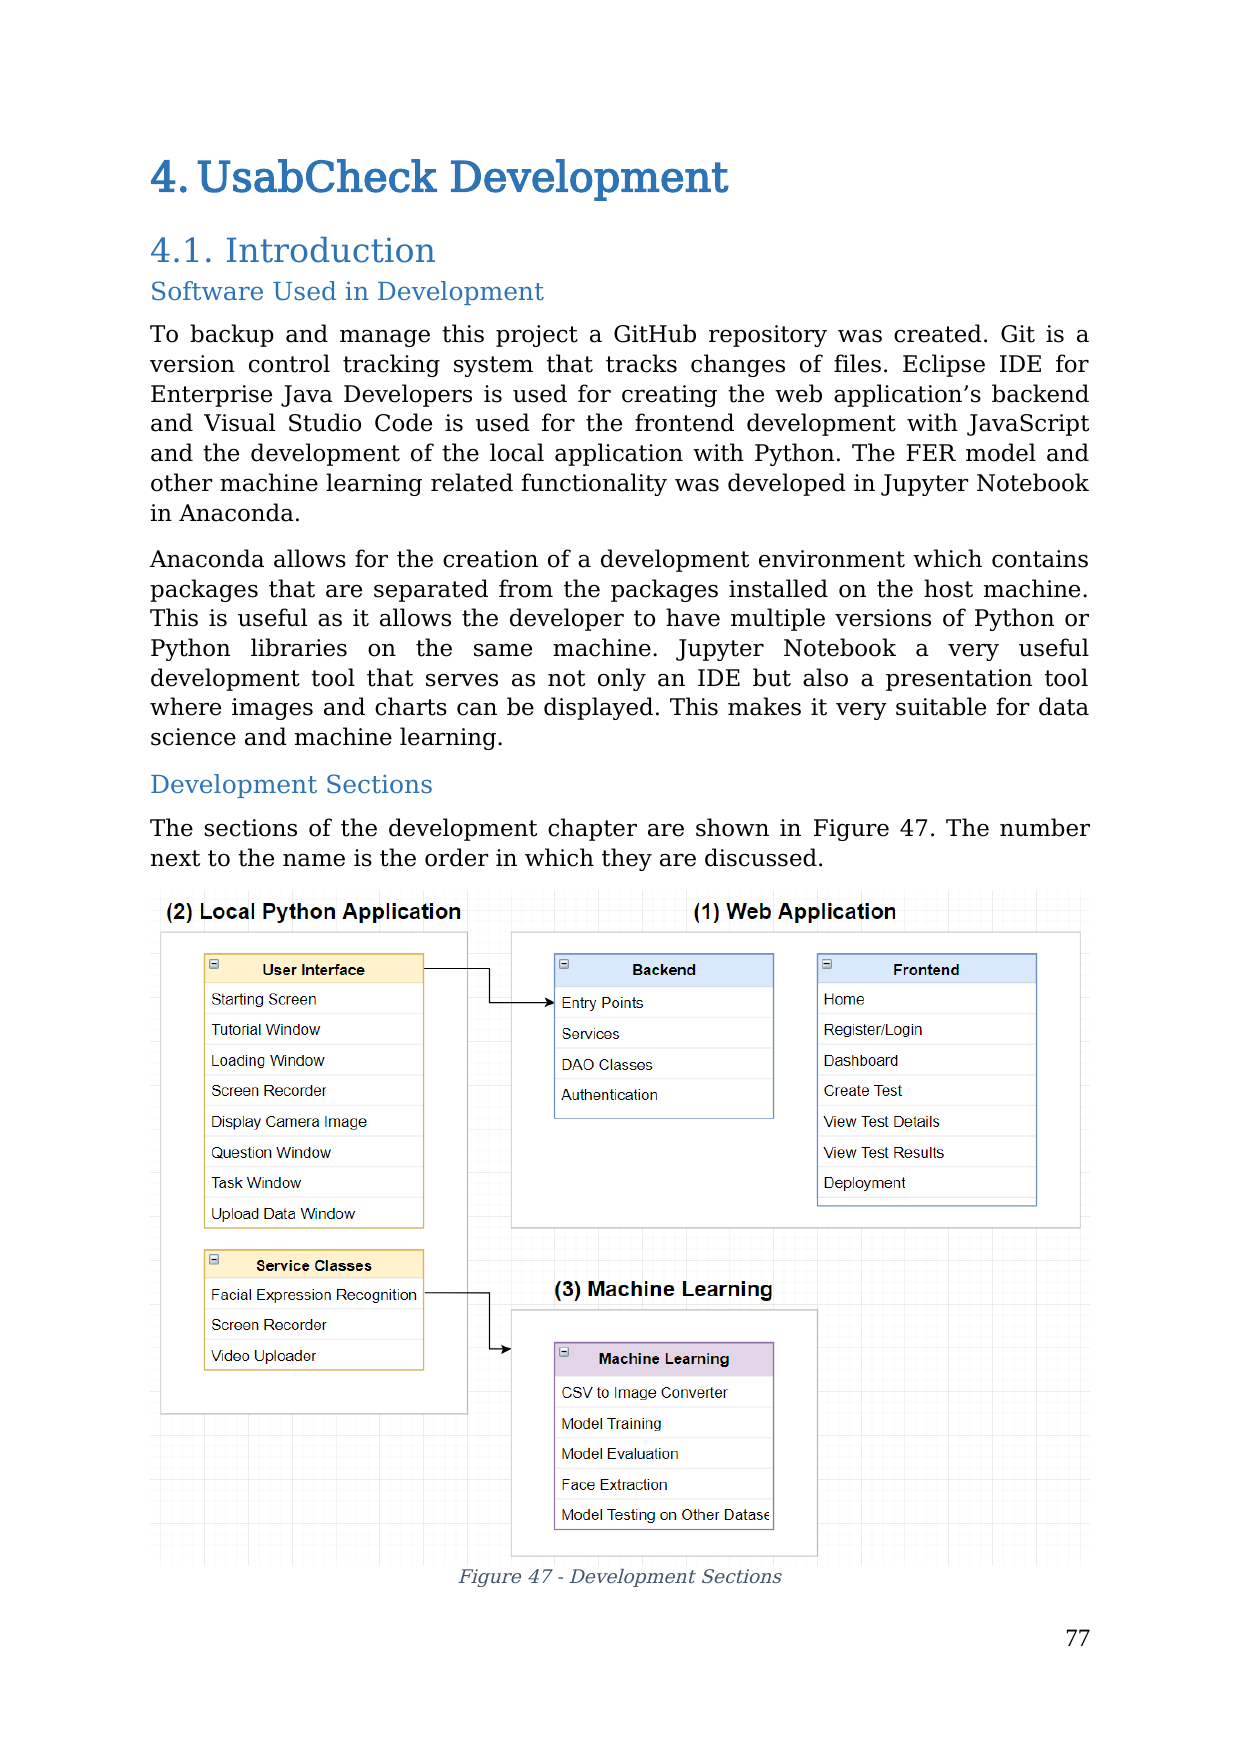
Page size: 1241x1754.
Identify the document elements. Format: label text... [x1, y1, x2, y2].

subtitle Development Sections [150, 769, 1090, 799]
text Anaconda allows for the creation of a development environment which contains packages that are separated from the packages installed on the host machine. This is useful as it allows the developer to have multiple versions of Python or Python libraries on the same machine. Jupyter Notebook a very useful development tool that serves as not only an IDE but also a presentation tool where images and charts can be displayed. This makes it very suitable for data science and machine learning. [150, 544, 1090, 750]
text Figure 47 - Development Sections [150, 1566, 1090, 1588]
text The sections of the development chapter are shown in Figure 47. The number next to the name is the order in which they are discussed. [150, 814, 1090, 871]
subtitle Introduction [150, 229, 1090, 269]
subtitle Software Used in Development [150, 275, 1090, 305]
text To backup and manage this project a GitHub repository was created. Git is a version control tracking system that tracks changes of files. Eclipse IDE for Enterprise Java Developers is used for creating the web application’s backend and Visual Studio Code is used for the frontend development with JavaScript and the development of the local application with Python. The FER model and other machine learning related functionality was developed in Jupyter Notebook in Anaconda. [150, 320, 1090, 526]
picture [150, 890, 1091, 1566]
subtitle UsabCheck Development [150, 150, 1090, 200]
